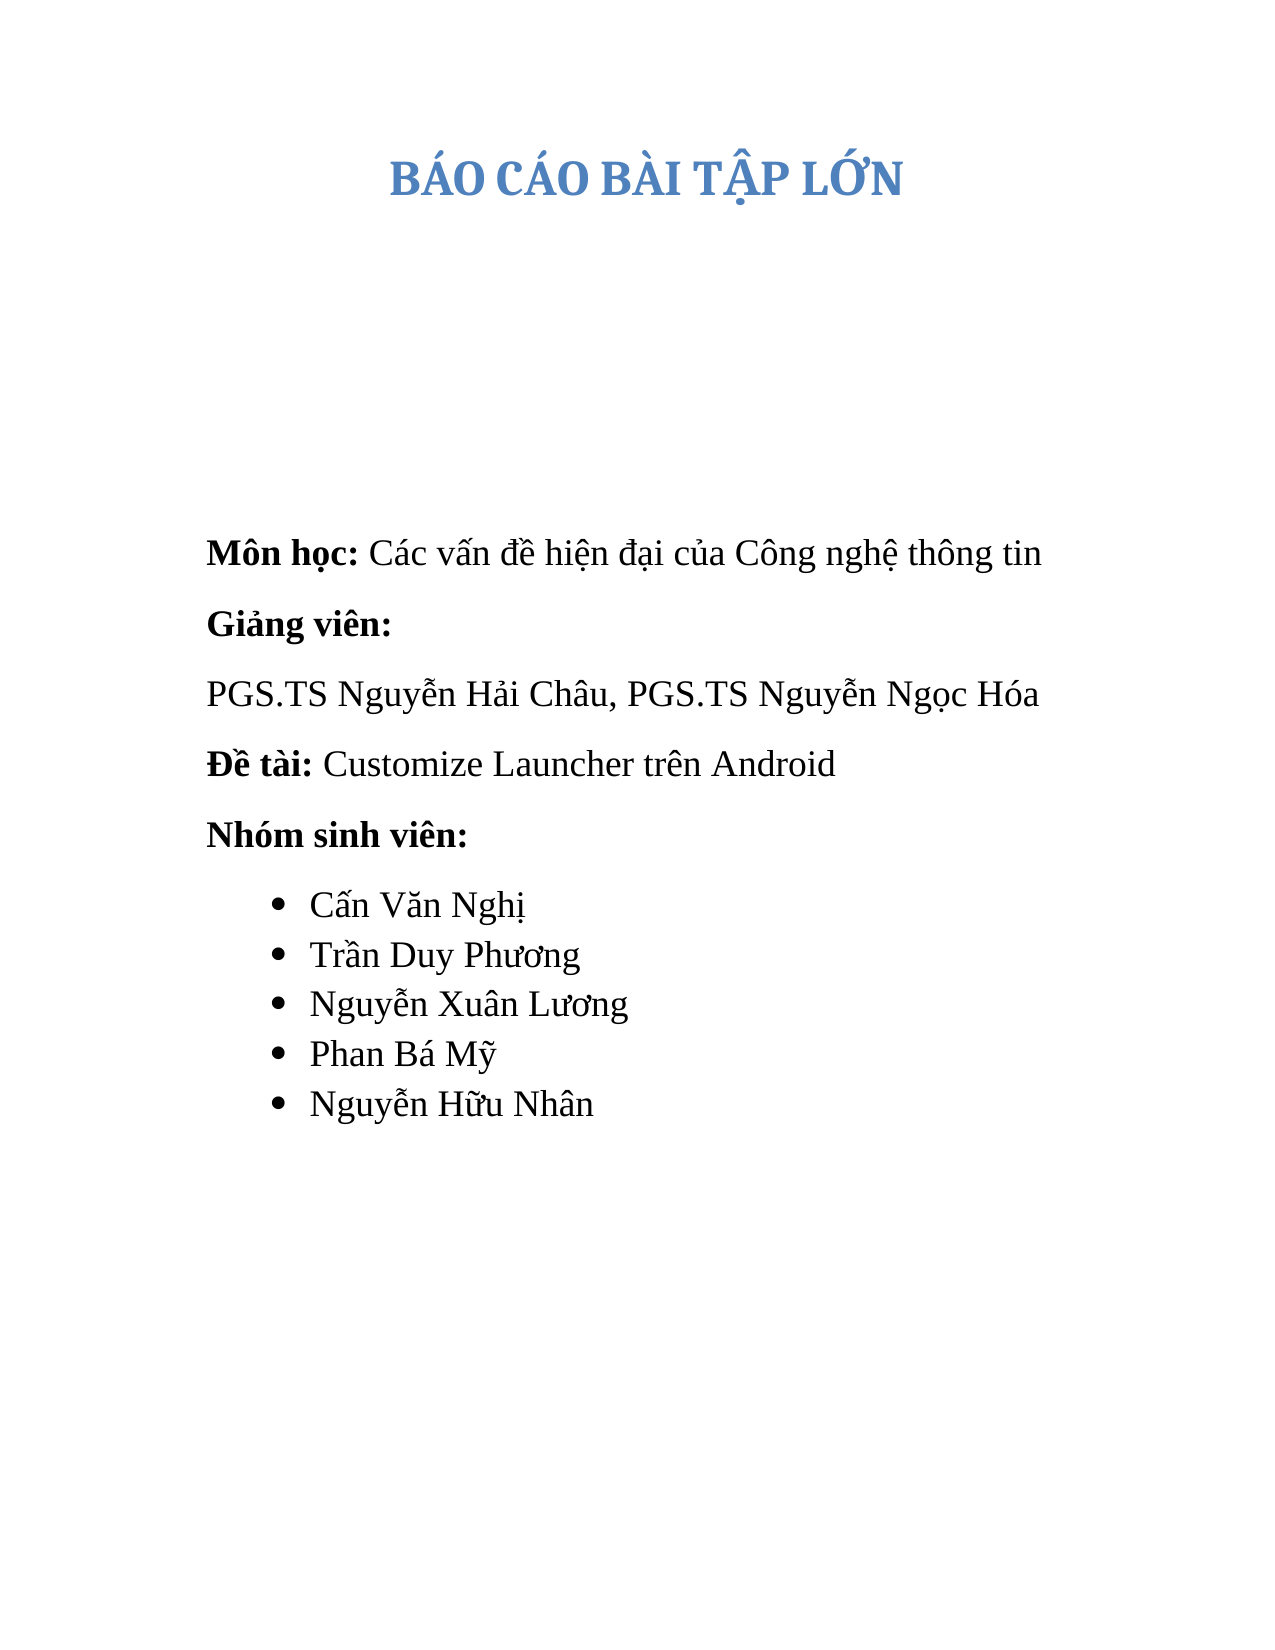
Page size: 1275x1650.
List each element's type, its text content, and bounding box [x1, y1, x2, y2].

text Giảng viên: [206, 601, 1144, 644]
list Trần Duy Phương [272, 932, 1144, 975]
list Cấn Văn Nghị [272, 883, 1144, 926]
text Đề tài: Customize Launcher trên Android [206, 742, 1144, 785]
text Môn học: Các vấn đề hiện đại của Công nghệ thông tin [206, 531, 1144, 574]
text PGS.TS Nguyễn Hải Châu, PGS.TS Nguyễn Ngọc Hóa [206, 671, 1144, 714]
text BÁO CÁO BÀI TẬP LỚN [150, 150, 1144, 207]
text Nhóm sinh viên: [206, 812, 1144, 855]
list Phan Bá Mỹ [272, 1031, 1144, 1074]
list Nguyễn Xuân Lương [272, 982, 1144, 1025]
list Nguyễn Hữu Nhân [272, 1081, 1144, 1124]
